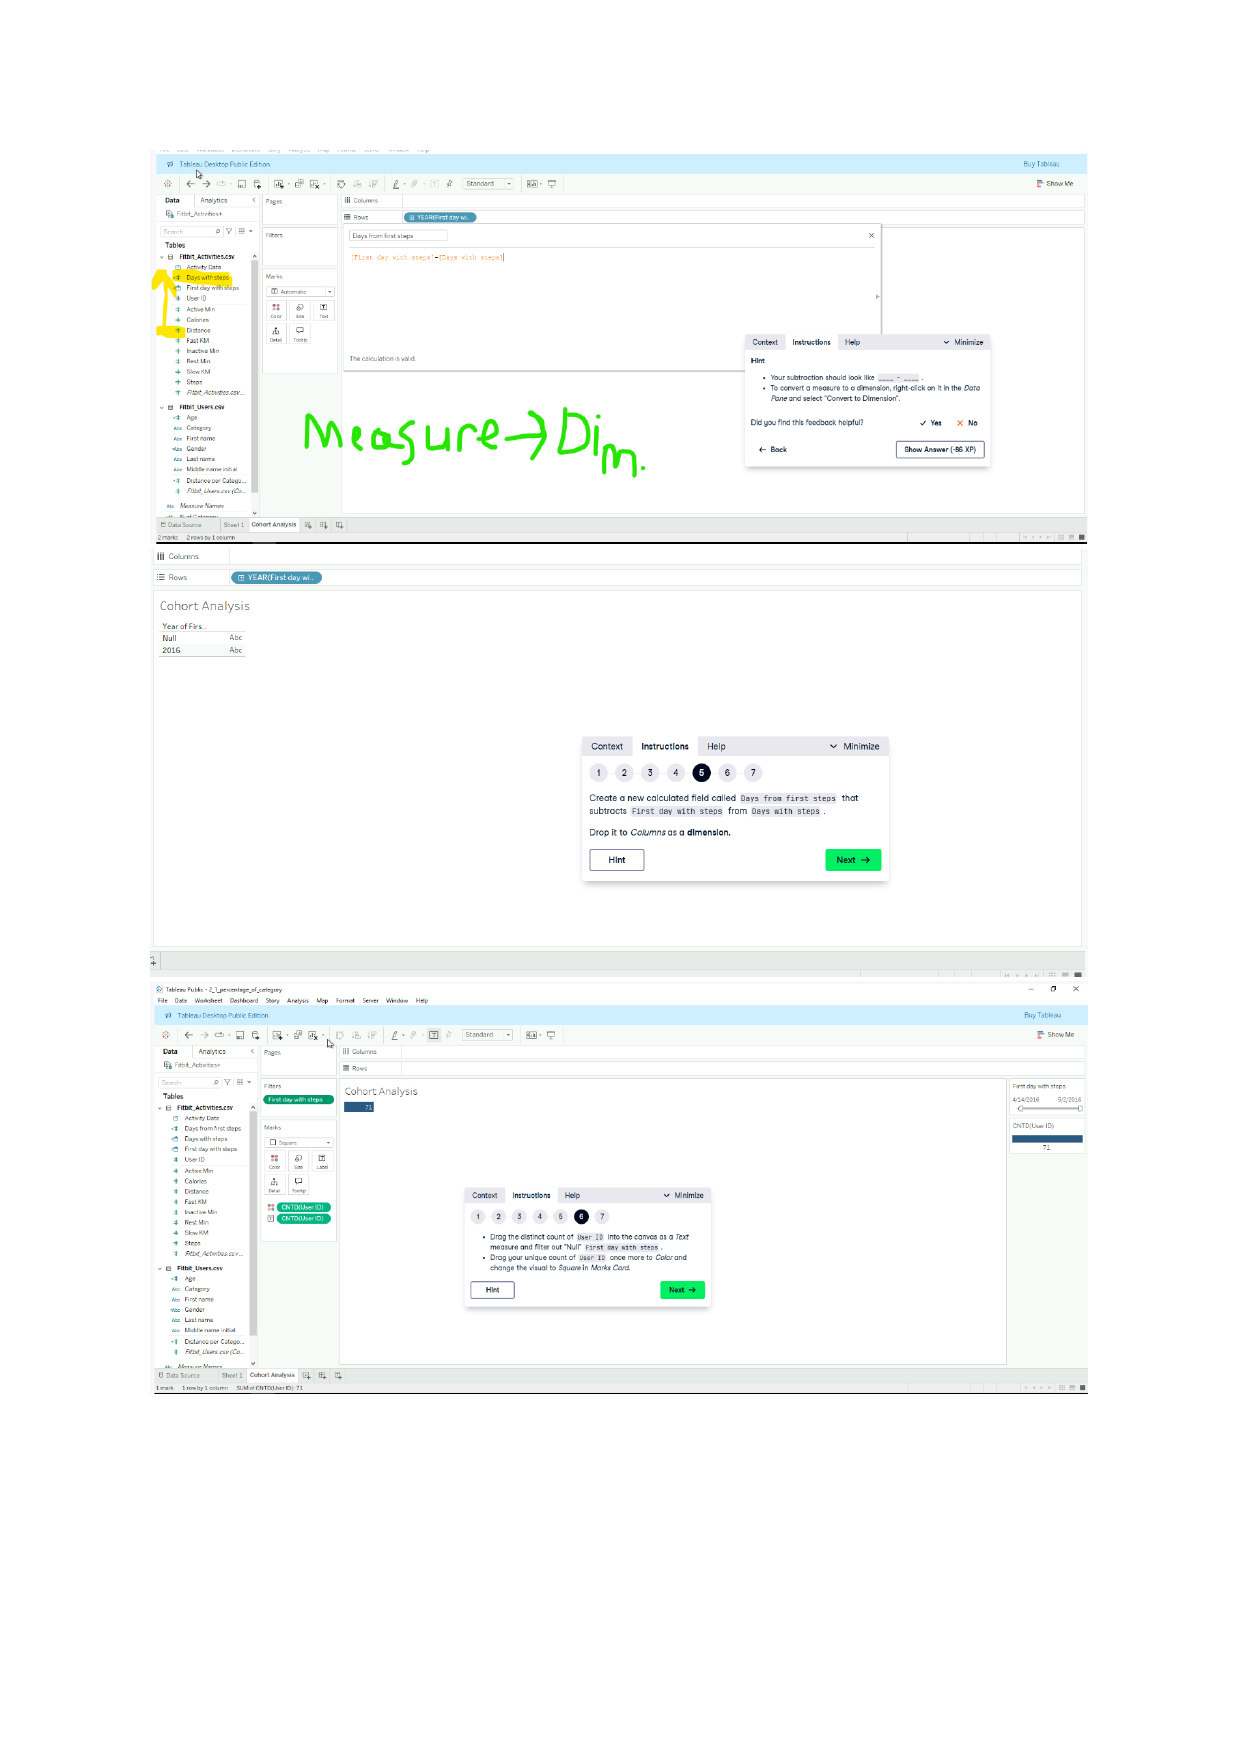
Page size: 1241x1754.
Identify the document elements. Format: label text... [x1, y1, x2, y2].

picture [150, 549, 1088, 977]
picture [150, 981, 1088, 1394]
picture [150, 150, 1088, 544]
